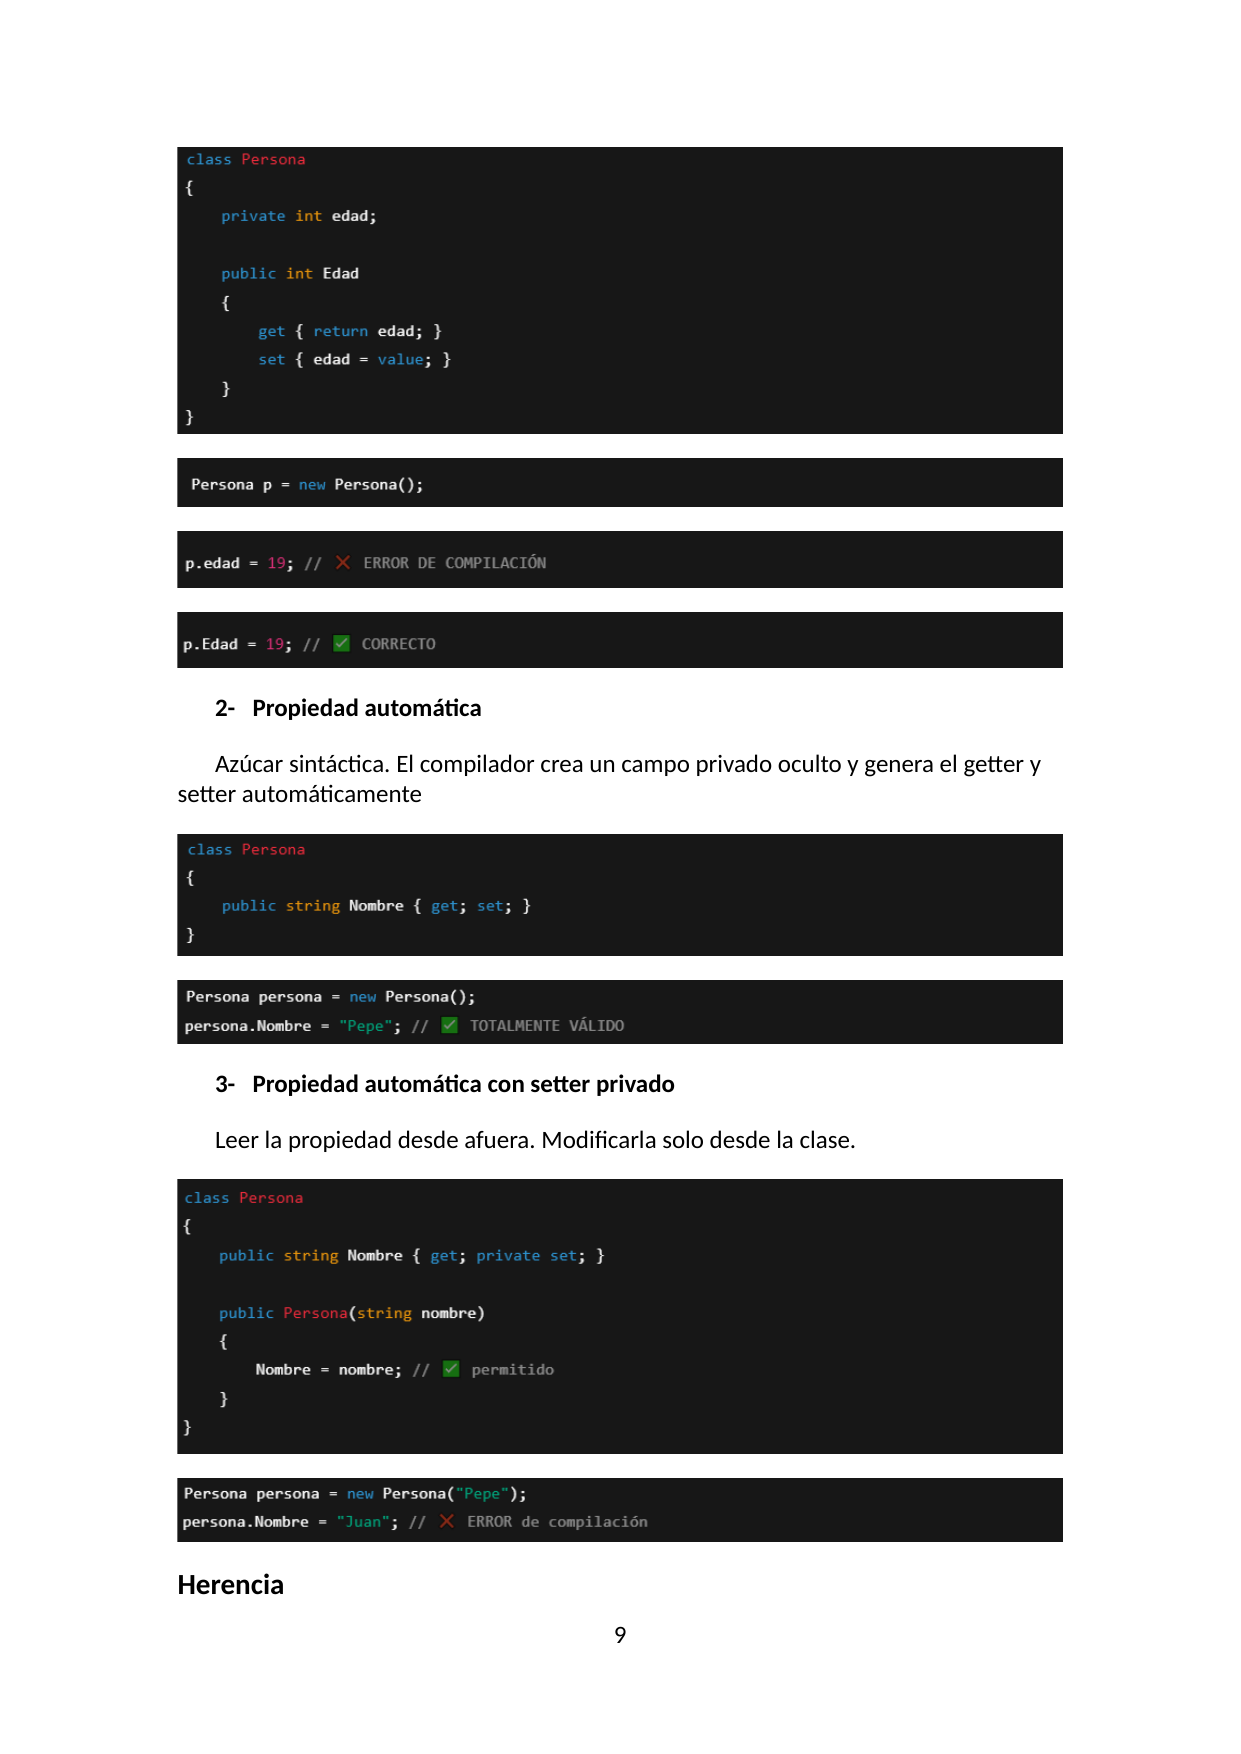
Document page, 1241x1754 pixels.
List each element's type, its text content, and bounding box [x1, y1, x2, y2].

picture [177, 834, 1063, 956]
text Herencia [177, 1566, 1063, 1602]
list Propiedad automática [215, 693, 1063, 723]
text Leer la propiedad desde afuera. Modificarla solo desde la clase. [177, 1124, 1063, 1154]
picture [177, 1478, 1063, 1542]
picture [177, 458, 1063, 507]
list Propiedad automática con setter privado [215, 1068, 1063, 1099]
picture [177, 980, 1063, 1044]
picture [177, 612, 1063, 668]
picture [177, 1179, 1063, 1454]
picture [177, 531, 1063, 588]
text Azúcar sintáctica. El compilador crea un campo privado oculto y genera el getter y setter automáticamente [177, 748, 1063, 809]
picture [177, 147, 1063, 434]
